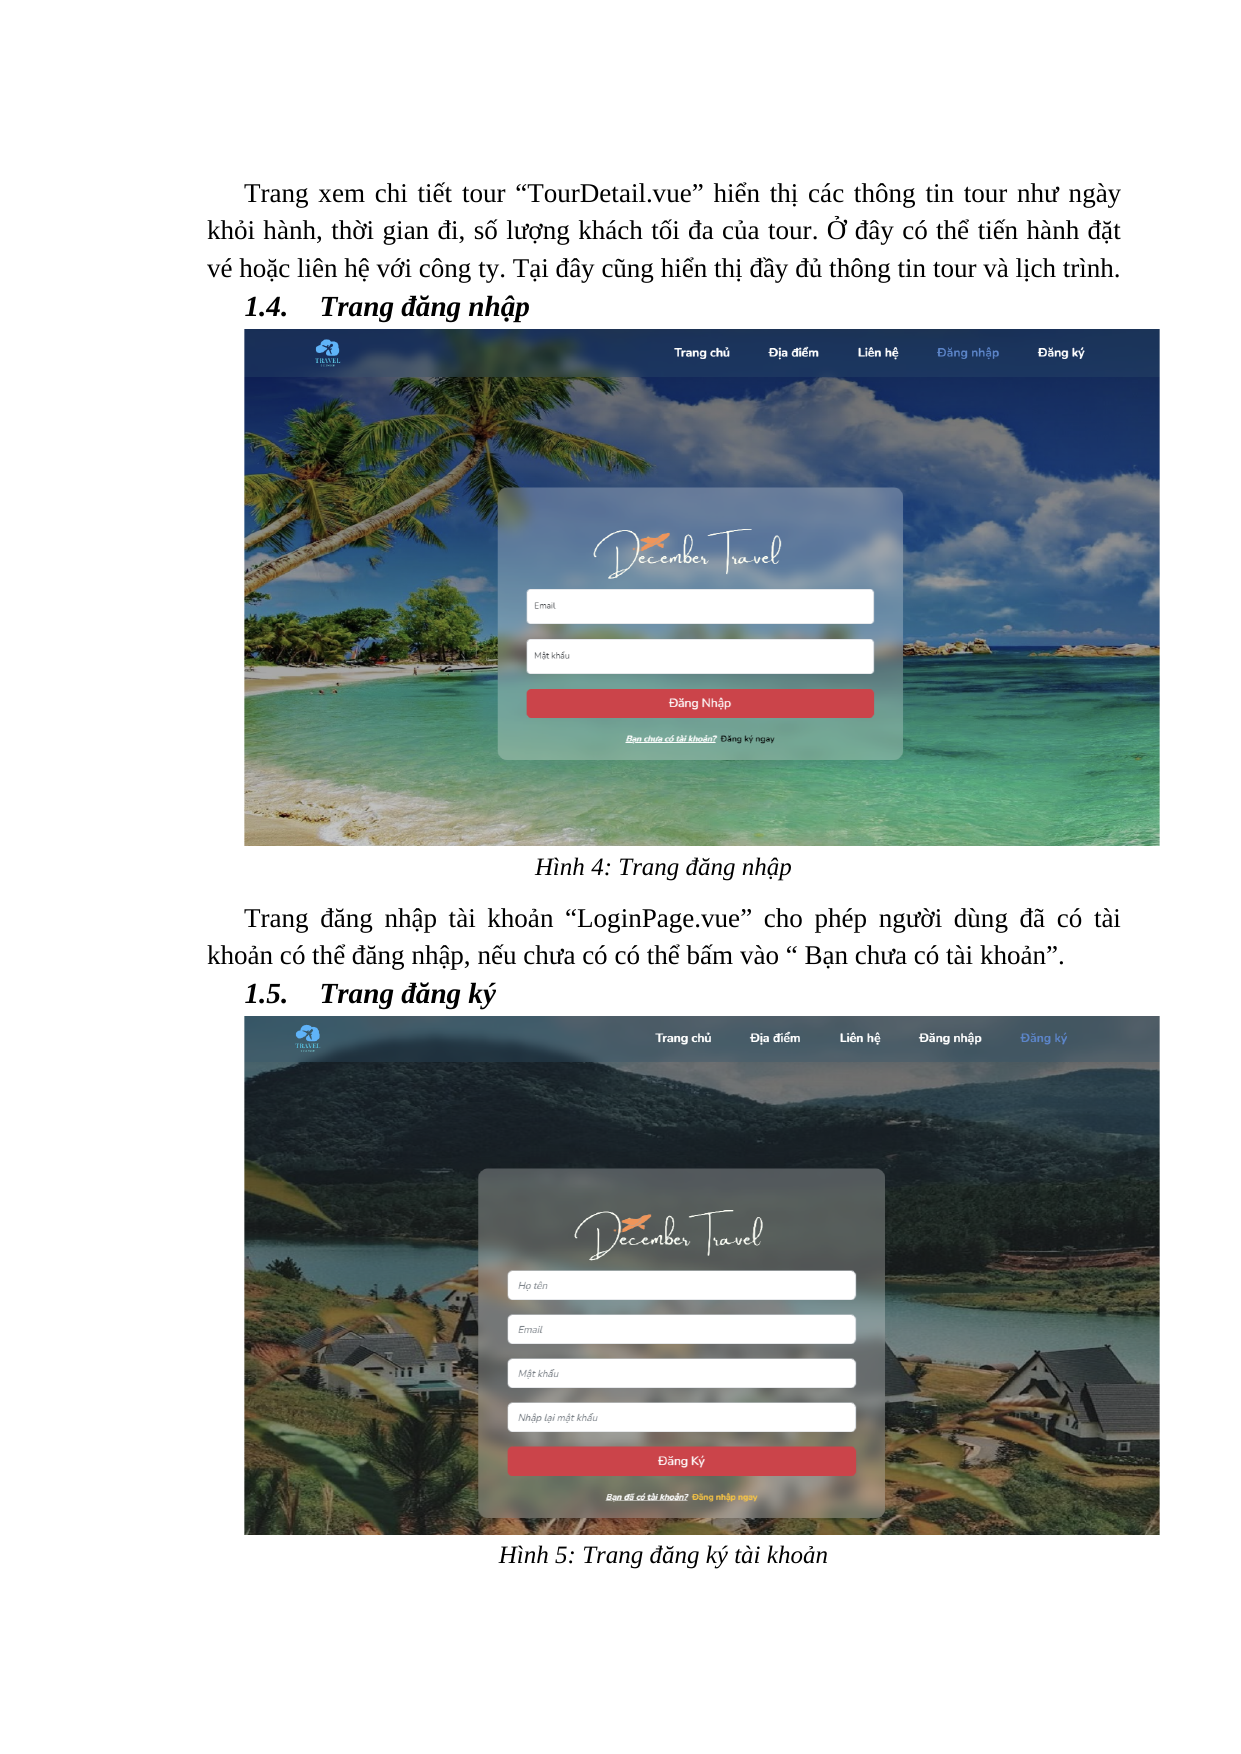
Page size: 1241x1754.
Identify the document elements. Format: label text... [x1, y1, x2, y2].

list Trang đăng ký [244, 976, 1122, 1010]
list Trang đăng nhập [244, 289, 1122, 323]
text Hình 4: Trang đăng nhập [207, 852, 1122, 881]
picture [244, 329, 1160, 846]
text Hình 5: Trang đăng ký tài khoản [207, 1540, 1122, 1569]
text Trang xem chi tiết tour “TourDetail.vue” hiển thị các thông tin tour như ngày khỏi hành, thời gian đi, số lượng khách tối đa của tour. Ở đây có thể tiến hành đặt vé hoặc liên hệ với công ty. Tại đây cũng hiển thị đầy đủ thông tin tour và lịch trình. [207, 177, 1122, 283]
text Trang đăng nhập tài khoản “LoginPage.vue” cho phép người dùng đã có tài khoản có thể đăng nhập, nếu chưa có có thể bấm vào “ Bạn chưa có tài khoản”. [207, 902, 1122, 970]
picture [244, 1016, 1160, 1535]
